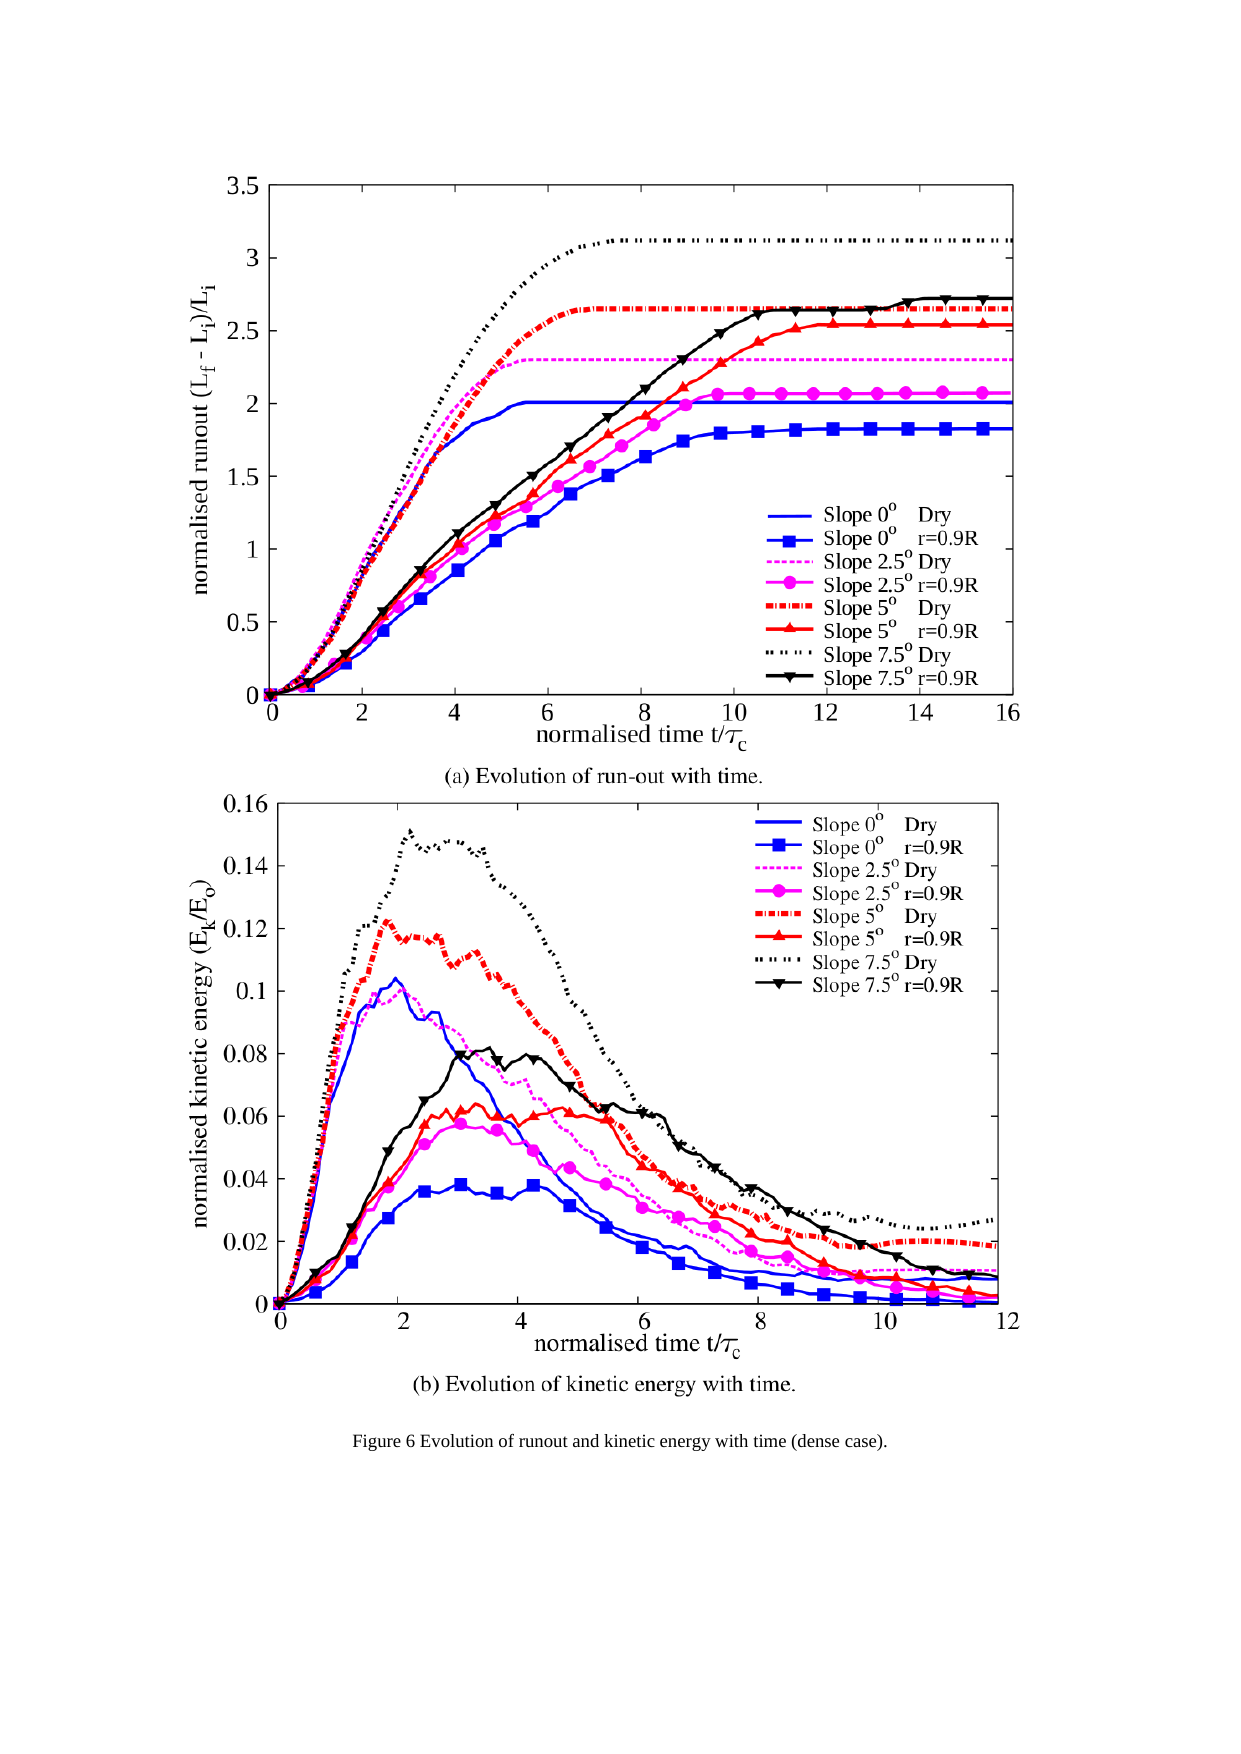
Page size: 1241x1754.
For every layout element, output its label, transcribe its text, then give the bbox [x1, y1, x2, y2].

text Figure 6 Evolution of runout and kinetic energy with time (dense case). [150, 1429, 1090, 1451]
picture [156, 150, 1085, 1417]
